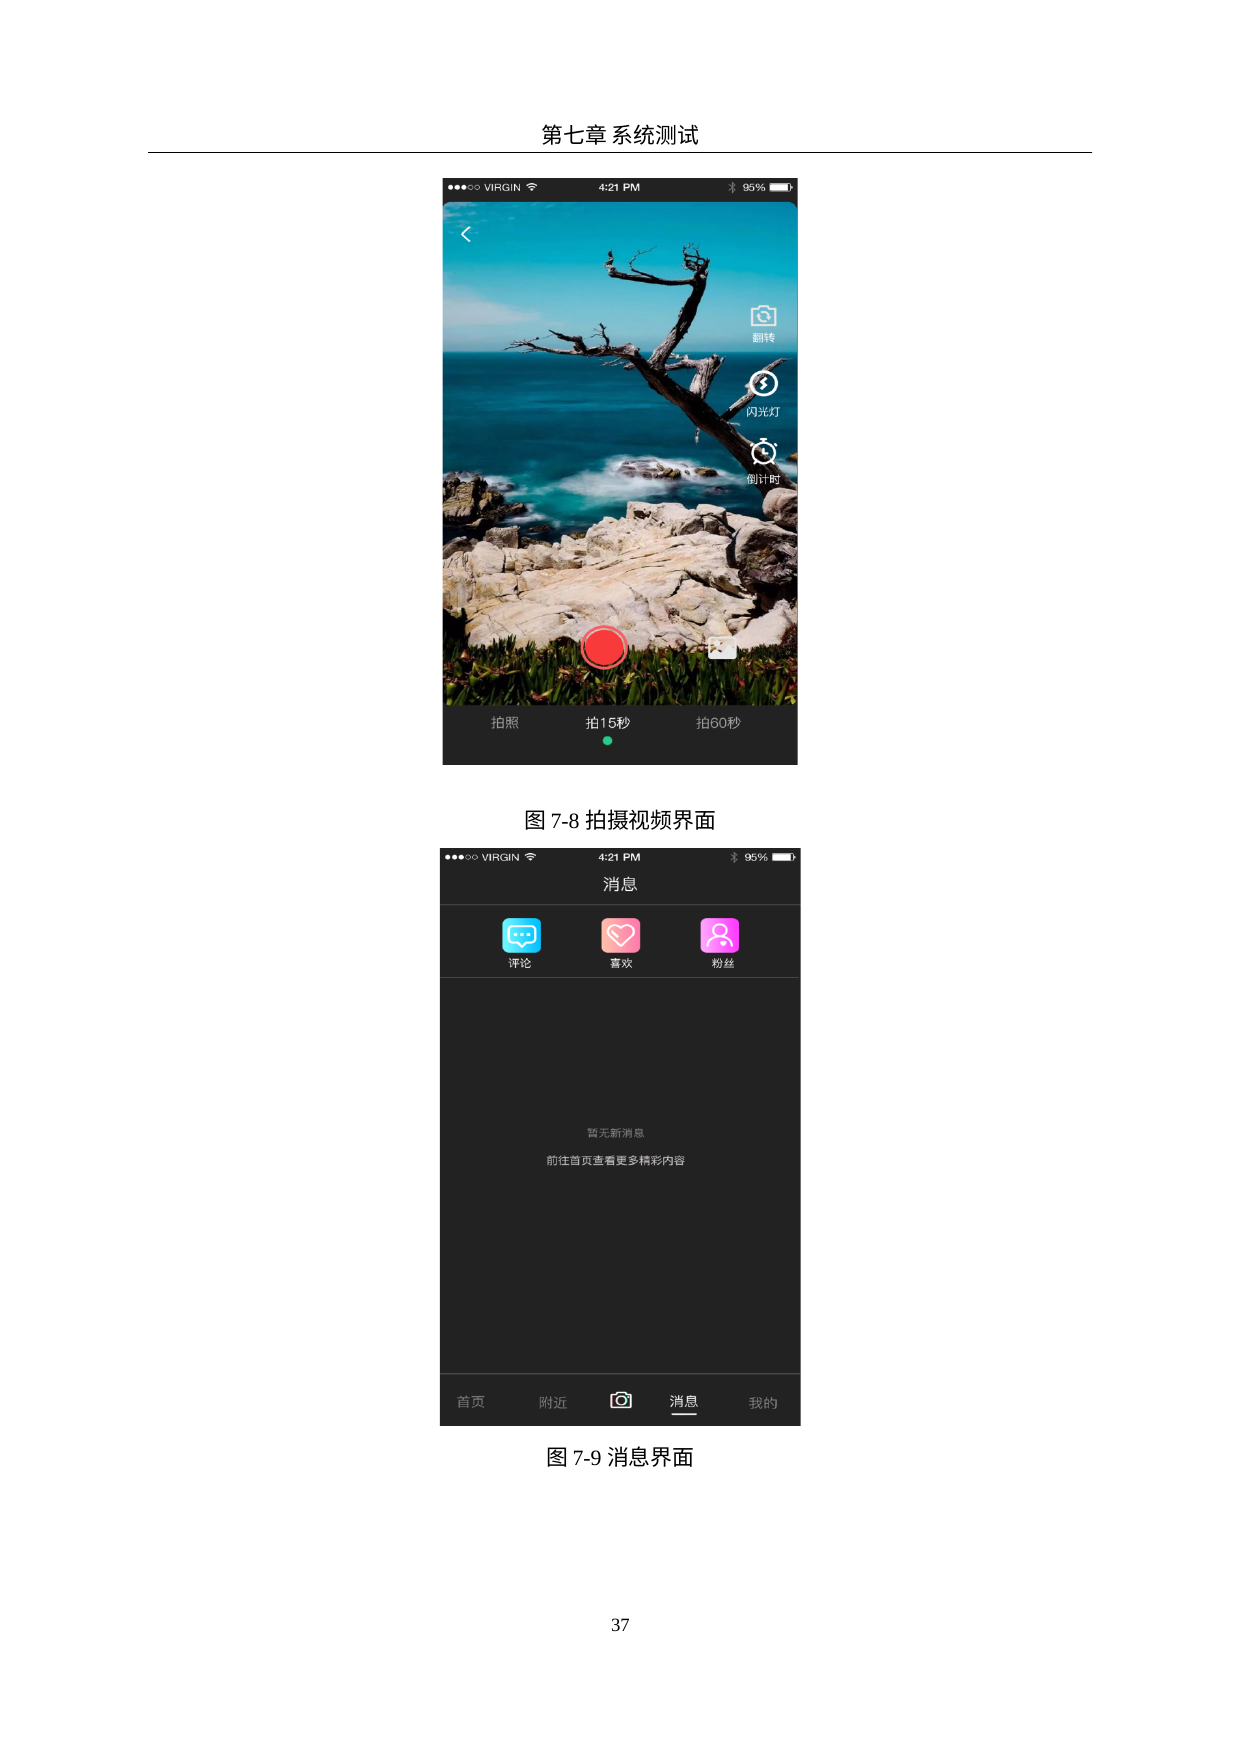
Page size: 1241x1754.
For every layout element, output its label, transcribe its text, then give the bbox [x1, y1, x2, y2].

text 图7-9 消息界面 [148, 1438, 1092, 1472]
text 图7-8 拍摄视频界面 [148, 802, 1092, 836]
picture [439, 848, 801, 1426]
picture [442, 455, 449, 461]
picture [442, 178, 798, 765]
